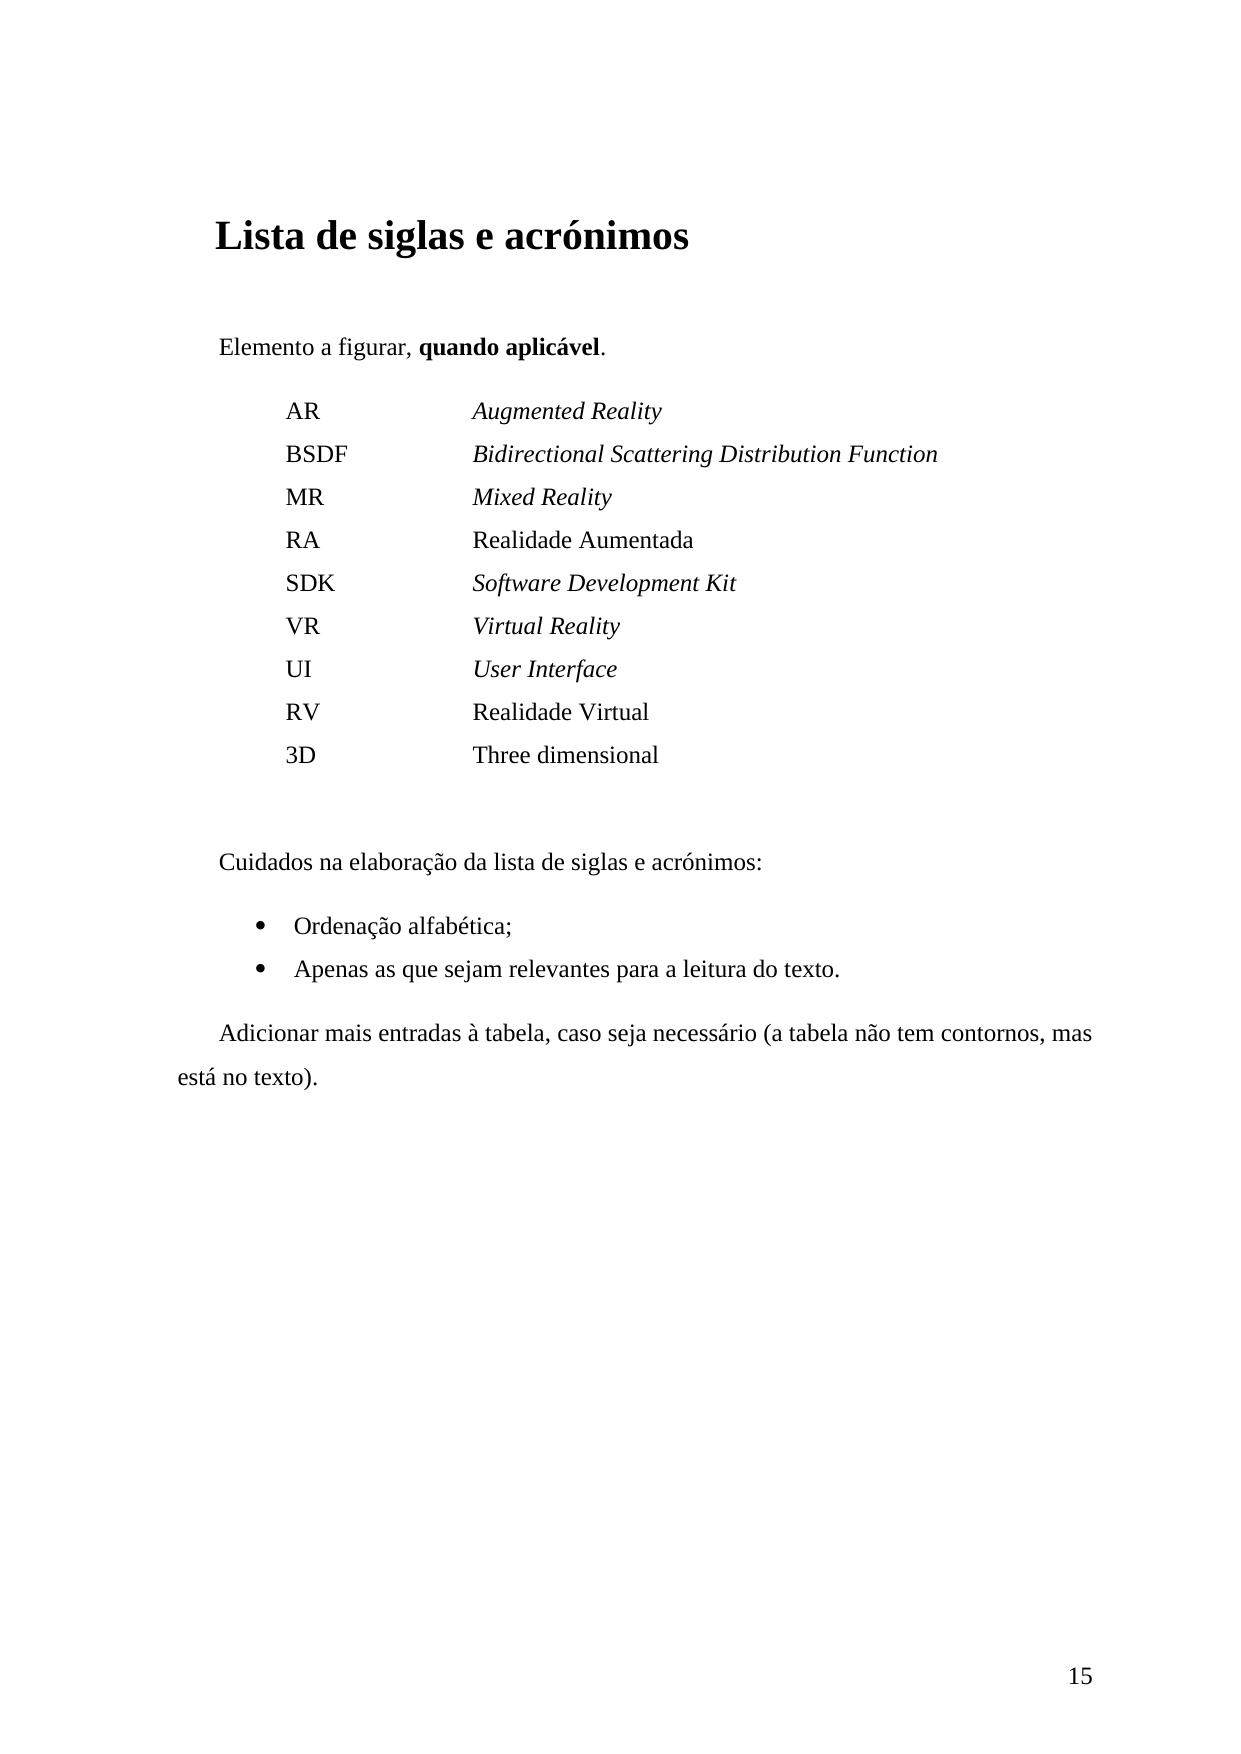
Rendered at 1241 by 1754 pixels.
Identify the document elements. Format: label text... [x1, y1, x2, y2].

table_header Augmented Reality [420, 396, 1092, 439]
table_header AR [233, 396, 419, 439]
list Apenas as que sejam relevantes para a leitura do texto. [256, 954, 1092, 983]
table_cell Realidade Aumentada [420, 525, 1092, 568]
table_cell SDK [233, 568, 419, 611]
text Cuidados na elaboração da lista de siglas e acrónimos: [177, 847, 1092, 876]
table_cell UI RV [233, 654, 419, 740]
table_cell BSDF MR [233, 439, 419, 525]
subtitle Lista de siglas e acrónimos [215, 210, 1092, 258]
list Ordenação alfabética; [256, 911, 1092, 940]
table_cell Three dimensional [420, 740, 1092, 783]
text Adicionar mais entradas à tabela, caso seja necessário (a tabela não tem contornos, mas está no texto). [177, 1018, 1092, 1090]
table_cell RA [233, 525, 419, 568]
table_cell 3D [233, 740, 419, 783]
table_cell User Interface Realidade Virtual [420, 654, 1092, 740]
table_cell Software Development Kit [420, 568, 1092, 611]
table_cell VR [233, 611, 419, 654]
table_cell Virtual Reality [420, 611, 1092, 654]
table_cell Bidirectional Scattering Distribution Function Mixed Reality [420, 439, 1092, 525]
text Elemento a figurar, quando aplicável. [177, 332, 1092, 361]
